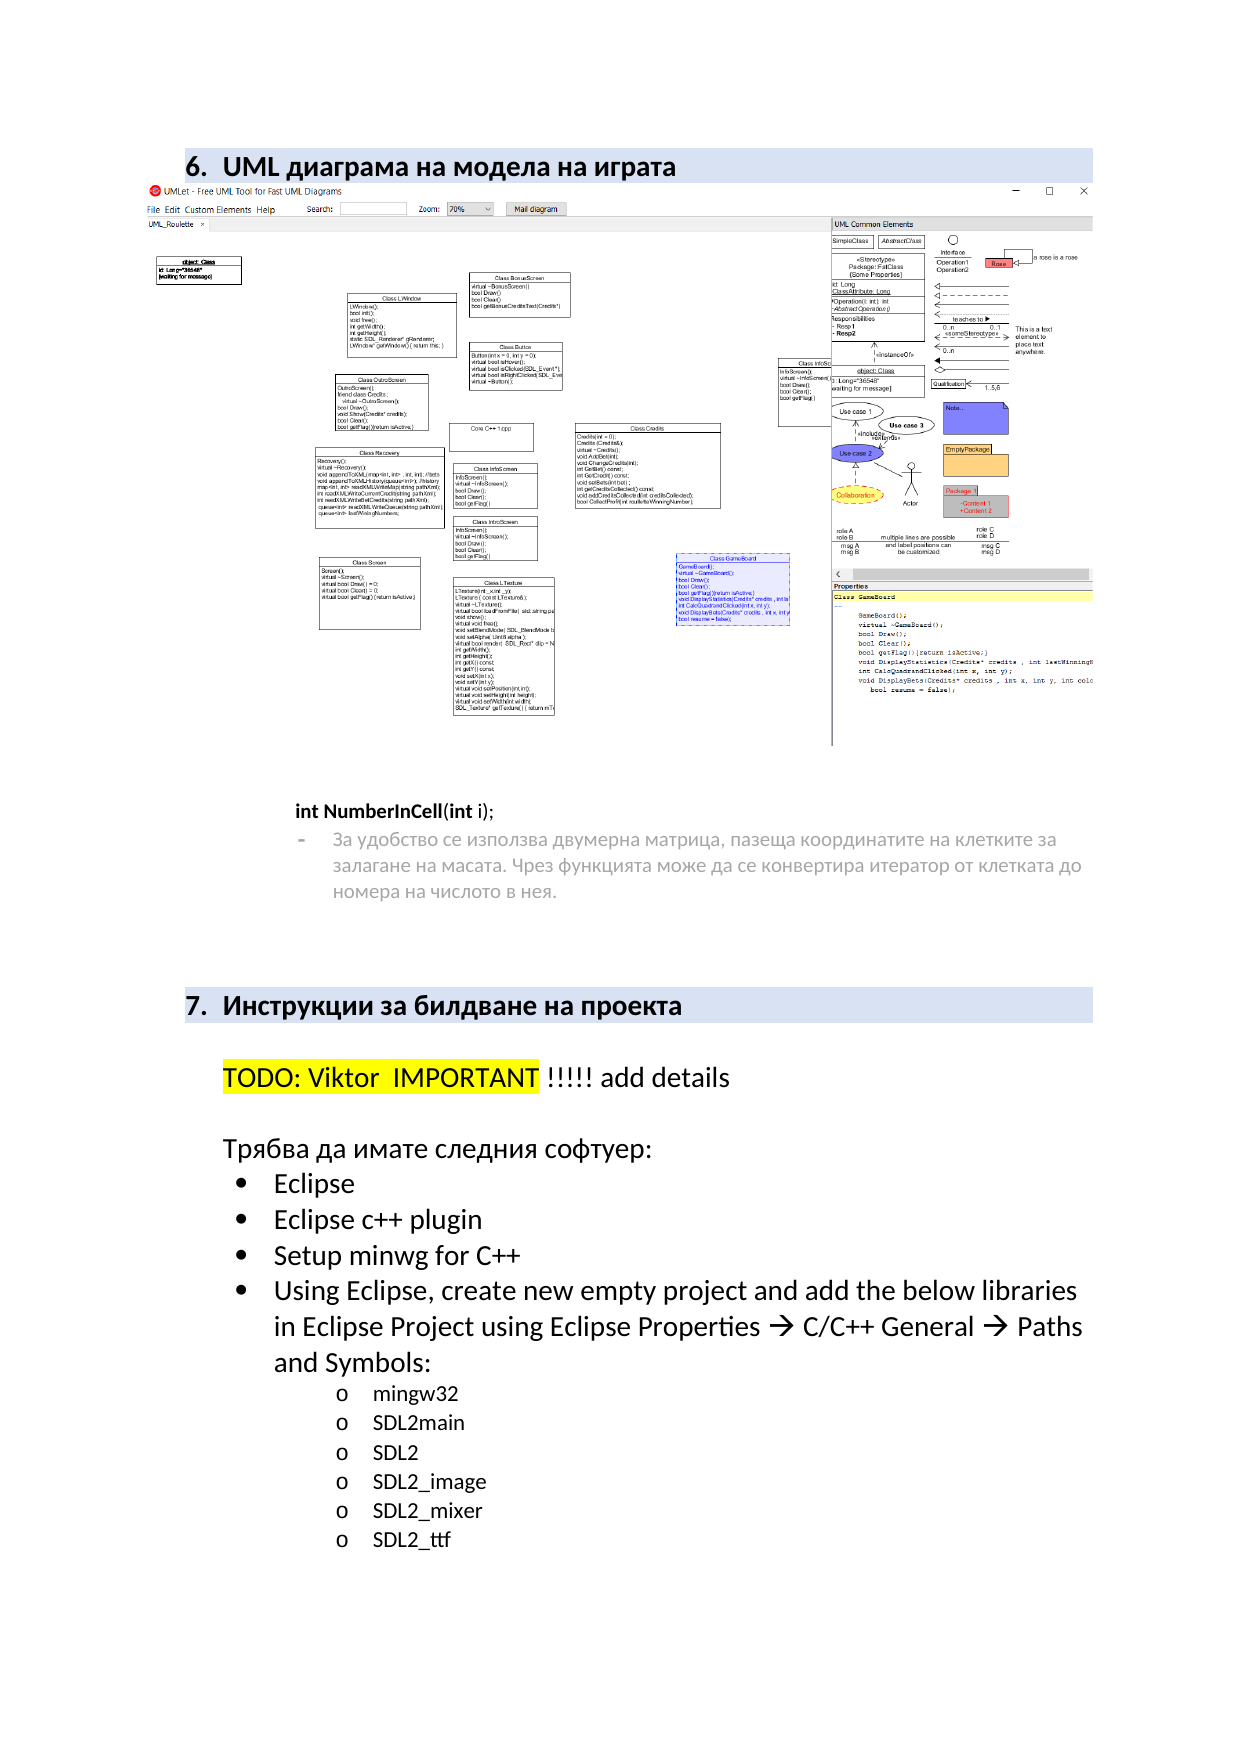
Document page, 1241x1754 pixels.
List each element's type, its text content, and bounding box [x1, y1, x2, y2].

picture [147, 183, 1093, 746]
list SDL2_mixer [335, 1496, 1093, 1525]
list Setup minwg for C++ [236, 1237, 1093, 1272]
list За удобство се използва двумерна матрица, пазеща координатите на клетките за залагане на масата. Чрез функцията може да се конвертира итератор от клетката до номера на числото в нея. [295, 824, 1093, 903]
list UML диаграма на модела на играта [185, 148, 1093, 183]
list Eclipse [236, 1166, 1093, 1201]
text int NumberInCell(int i); [221, 799, 1093, 824]
text TODO: Viktor IMPORTANT !!!!! add details [539, 1059, 1093, 1094]
list Eclipse c++ plugin [236, 1201, 1093, 1237]
list mingw32 [335, 1379, 1093, 1408]
list SDL2_image [335, 1467, 1093, 1496]
list SDL2main [335, 1408, 1093, 1438]
list Using Eclipse, create new empty project and add the below libraries in Eclipse Project using Eclipse Properties C/C++ General Paths and Symbols: [236, 1272, 1093, 1379]
list SDL2 [335, 1438, 1093, 1467]
text Трябва да имате следния софтуер: [223, 1130, 1093, 1166]
list SDL2_ttf [335, 1525, 1093, 1554]
list Инструкции за билдване на проекта [185, 987, 1093, 1023]
